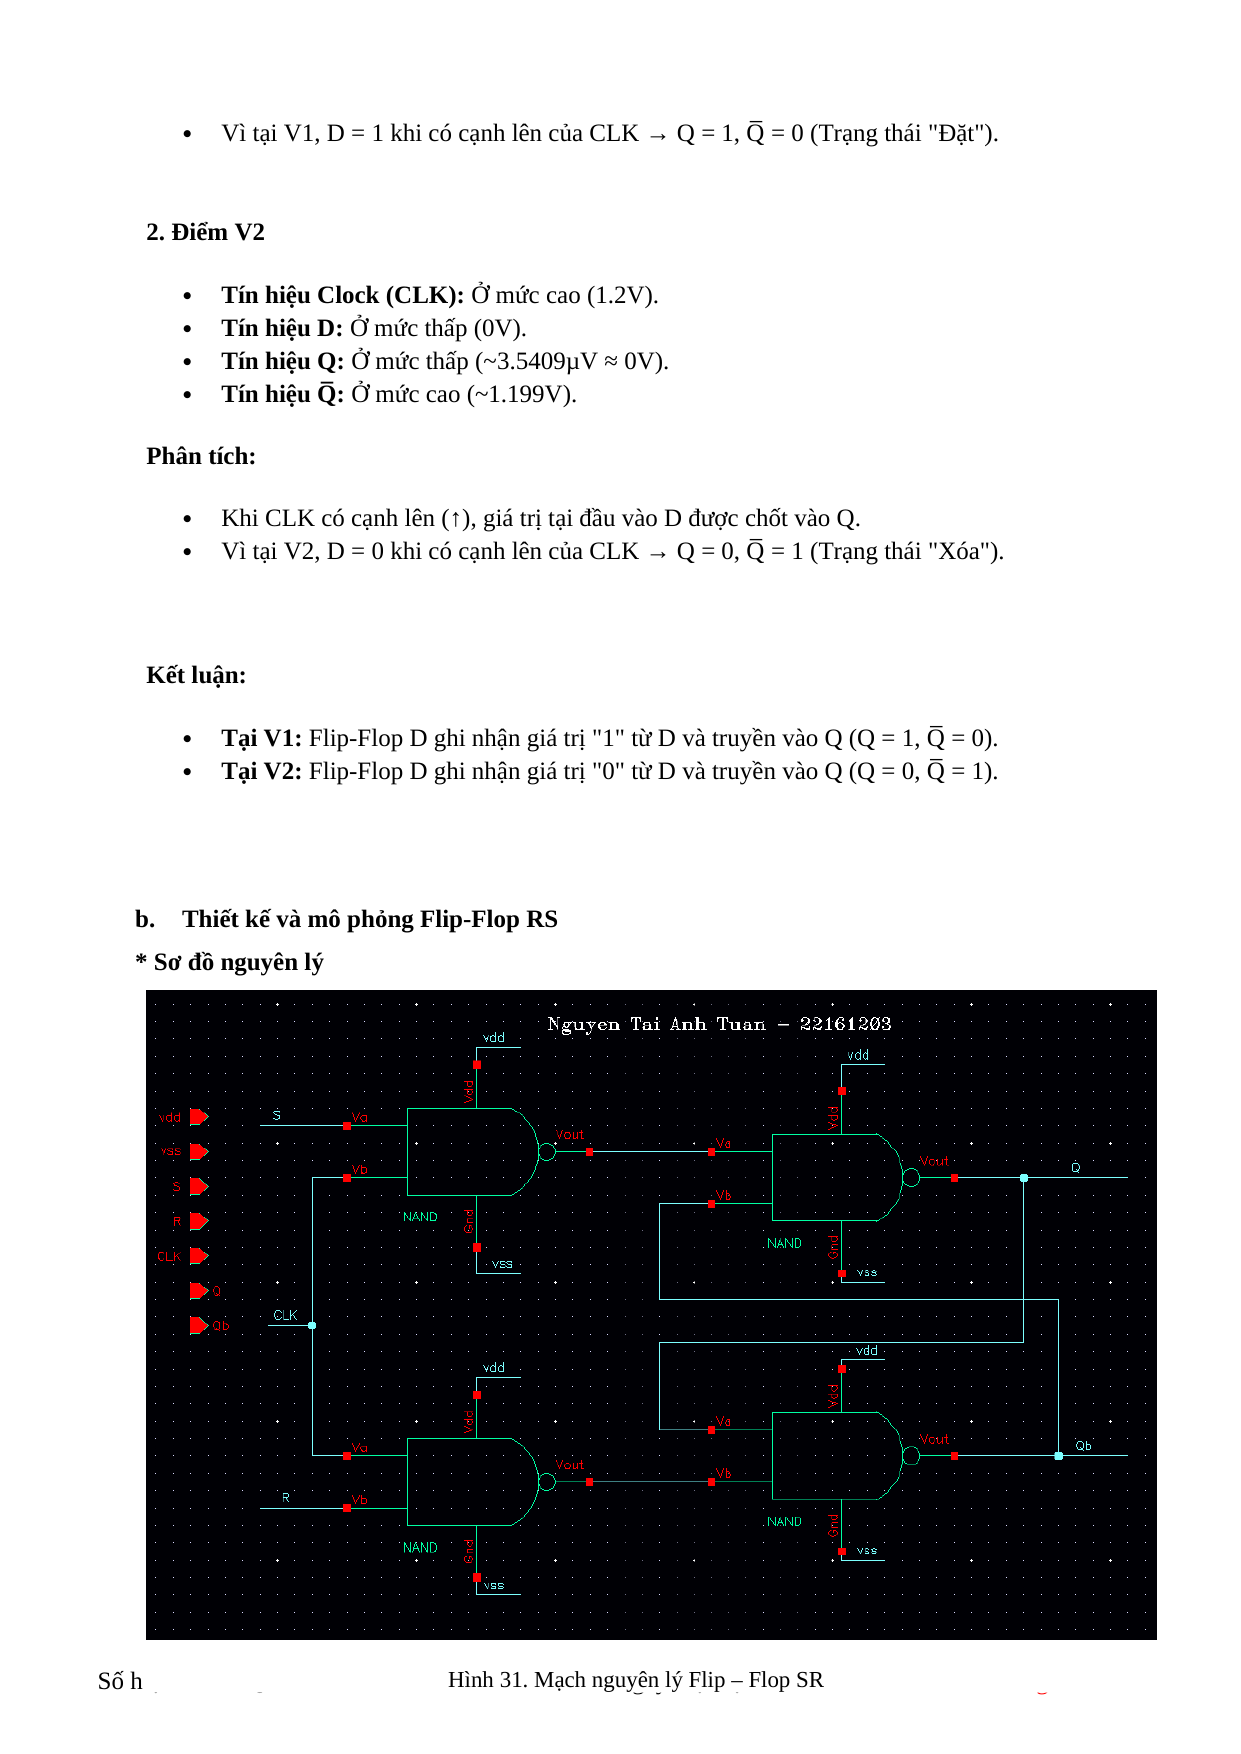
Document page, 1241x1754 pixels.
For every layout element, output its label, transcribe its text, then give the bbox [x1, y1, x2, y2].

picture [146, 990, 1157, 1640]
text * Sơ đồ nguyên lý [135, 947, 1149, 976]
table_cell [135, 118, 1149, 861]
list Thiết kế và mô phỏng Flip-Flop RS [135, 904, 1149, 933]
